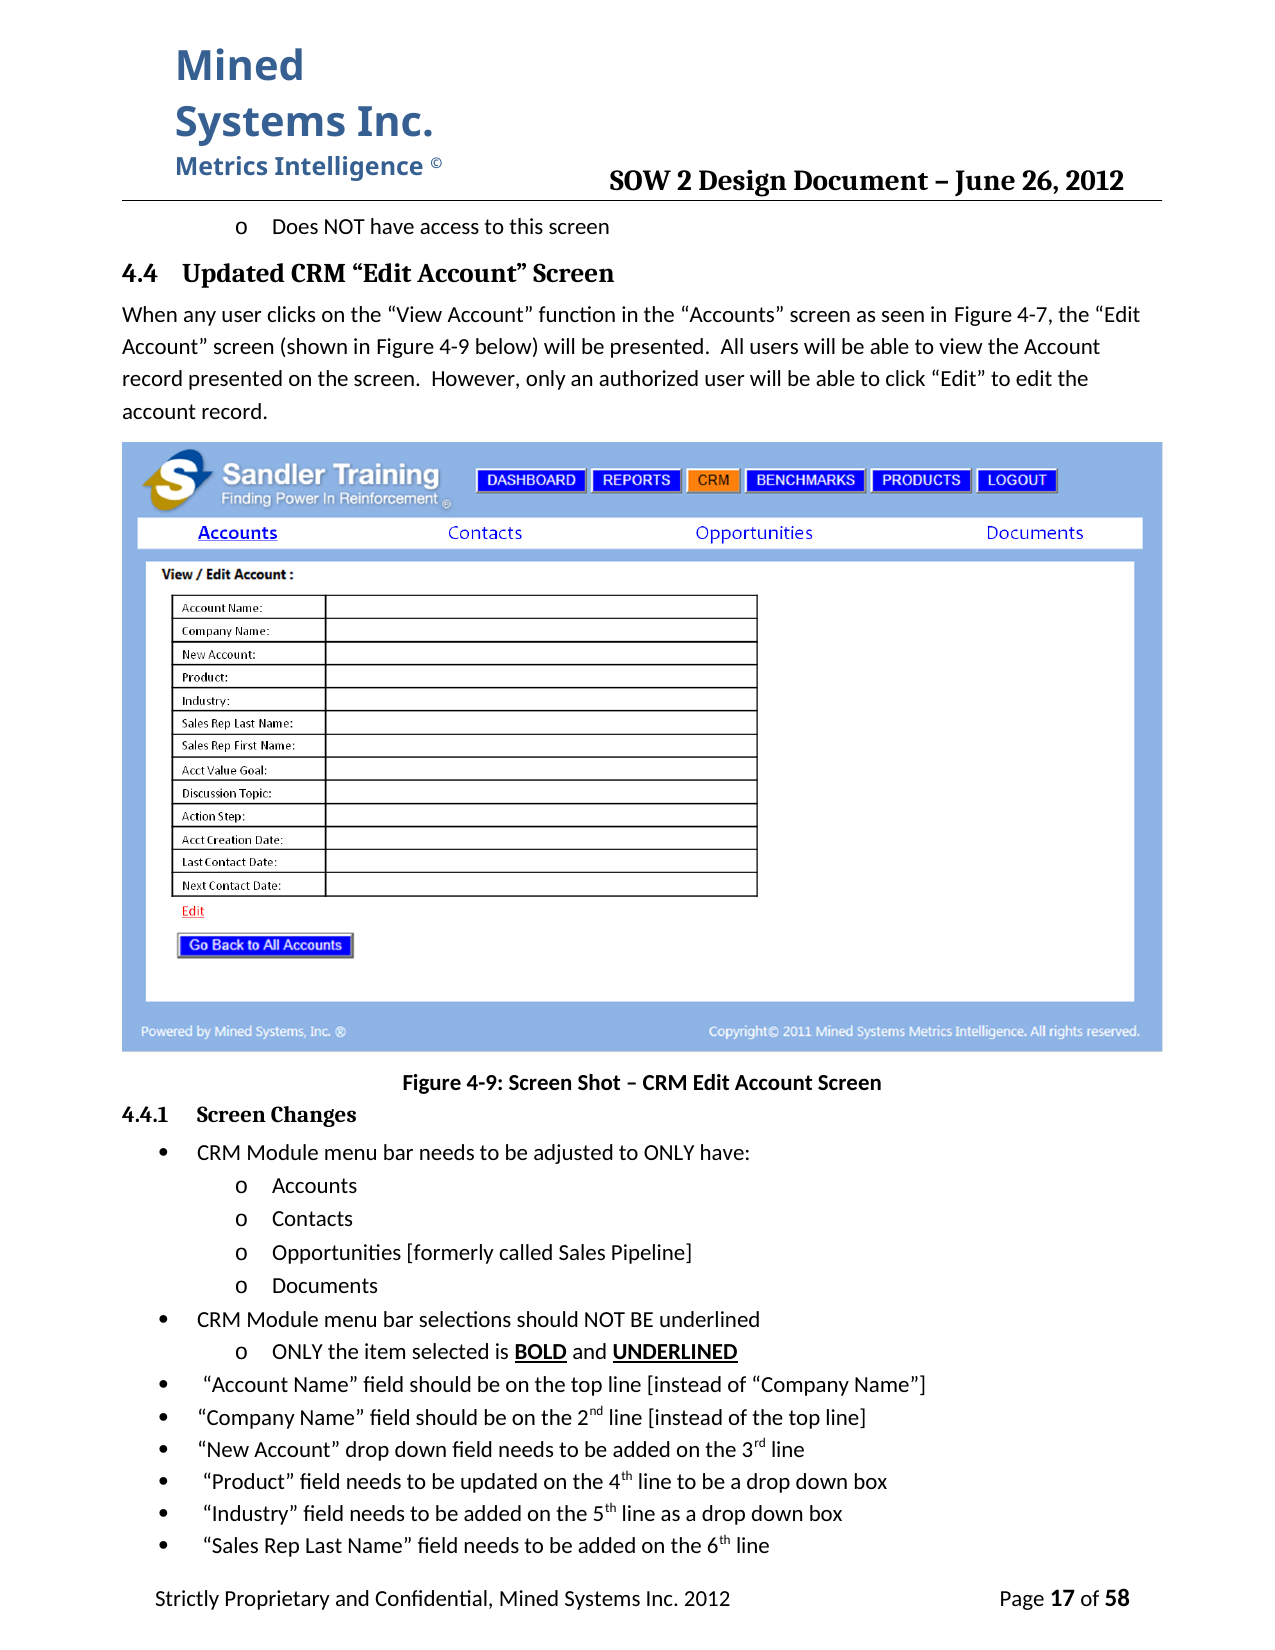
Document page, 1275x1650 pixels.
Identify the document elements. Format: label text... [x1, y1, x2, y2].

list Contacts [234, 1204, 1162, 1233]
list Does NOT have access to this screen [234, 212, 1162, 241]
list Opportunities [formerly called Sales Pipeline] [234, 1238, 1162, 1267]
subtitle Updated CRM “Edit Account” Screen [122, 258, 1162, 289]
list “Account Name” field should be on the top line [instead of “Company Name”] [159, 1371, 1162, 1399]
list CRM Module menu bar selections should NOT BE underlined [159, 1305, 1162, 1333]
list Accounts [234, 1171, 1162, 1200]
list CRM Module menu bar needs to be adjusted to ONLY have: [159, 1138, 1162, 1167]
list “Company Name” field should be on the 2nd line [instead of the top line] [159, 1403, 1162, 1431]
list “Sales Rep Last Name” field needs to be added on the 6th line [159, 1532, 1162, 1559]
list ONLY the item selected is BOLD and UNDERLINED [234, 1337, 1162, 1366]
list “Product” field needs to be updated on the 4th line to be a drop down box [159, 1467, 1162, 1495]
picture [121, 441, 1163, 1052]
subtitle Screen Changes [122, 1102, 1162, 1128]
list Documents [234, 1271, 1162, 1301]
list “New Account” drop down field needs to be added on the 3rd line [159, 1435, 1162, 1463]
list “Industry” field needs to be added on the 5th line as a drop down box [159, 1499, 1162, 1527]
